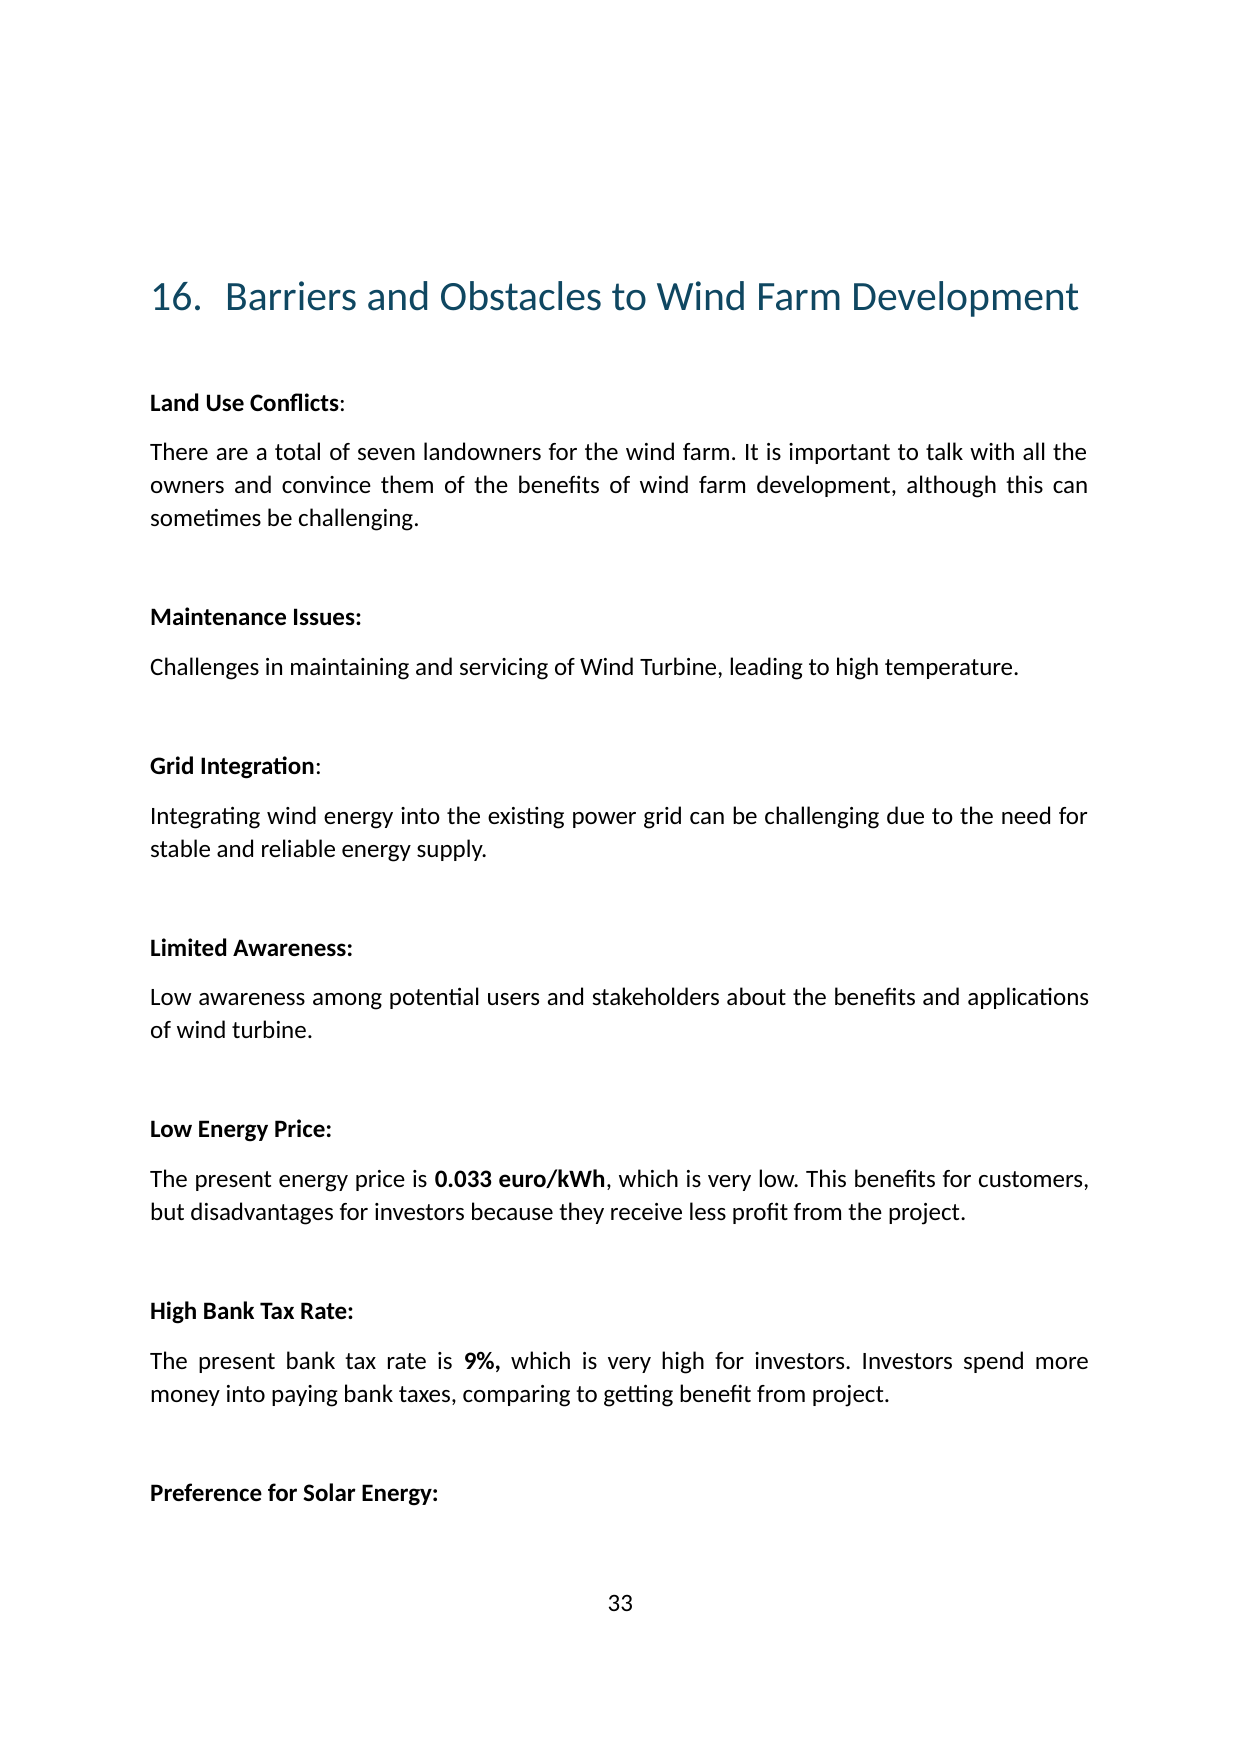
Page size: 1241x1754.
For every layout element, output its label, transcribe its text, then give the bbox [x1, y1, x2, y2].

text Integrating wind energy into the existing power grid can be challenging due to the need for stable and reliable energy supply. [150, 800, 1090, 863]
text Challenges in maintaining and servicing of Wind Turbine, leading to high temperature. [150, 651, 1090, 682]
text Low awareness among potential users and stakeholders about the benefits and applications of wind turbine. [150, 982, 1090, 1045]
text The present bank tax rate is 9%, which is very high for investors. Investors spend more money into paying bank taxes, comparing to getting benefit from project. [150, 1345, 1090, 1408]
text Limited Awareness: [150, 932, 1090, 962]
text There are a total of seven landowners for the wind farm. It is important to talk with all the owners and convince them of the benefits of wind farm development, although this can sometimes be challenging. [150, 437, 1090, 533]
text Low Energy Price: [150, 1114, 1090, 1144]
subtitle 16. Barriers and Obstacles to Wind Farm Development [150, 270, 1090, 321]
text Preference for Solar Energy: [150, 1477, 1090, 1507]
text High Bank Tax Rate: [150, 1295, 1090, 1326]
text Land Use Conflicts: [150, 387, 1090, 417]
text The present energy price is 0.033 euro/kWh, which is very low. This benefits for customers, but disadvantages for investors because they receive less profit from the project. [150, 1163, 1090, 1227]
text Grid Integration: [150, 750, 1090, 781]
text Maintenance Issues: [150, 602, 1090, 632]
